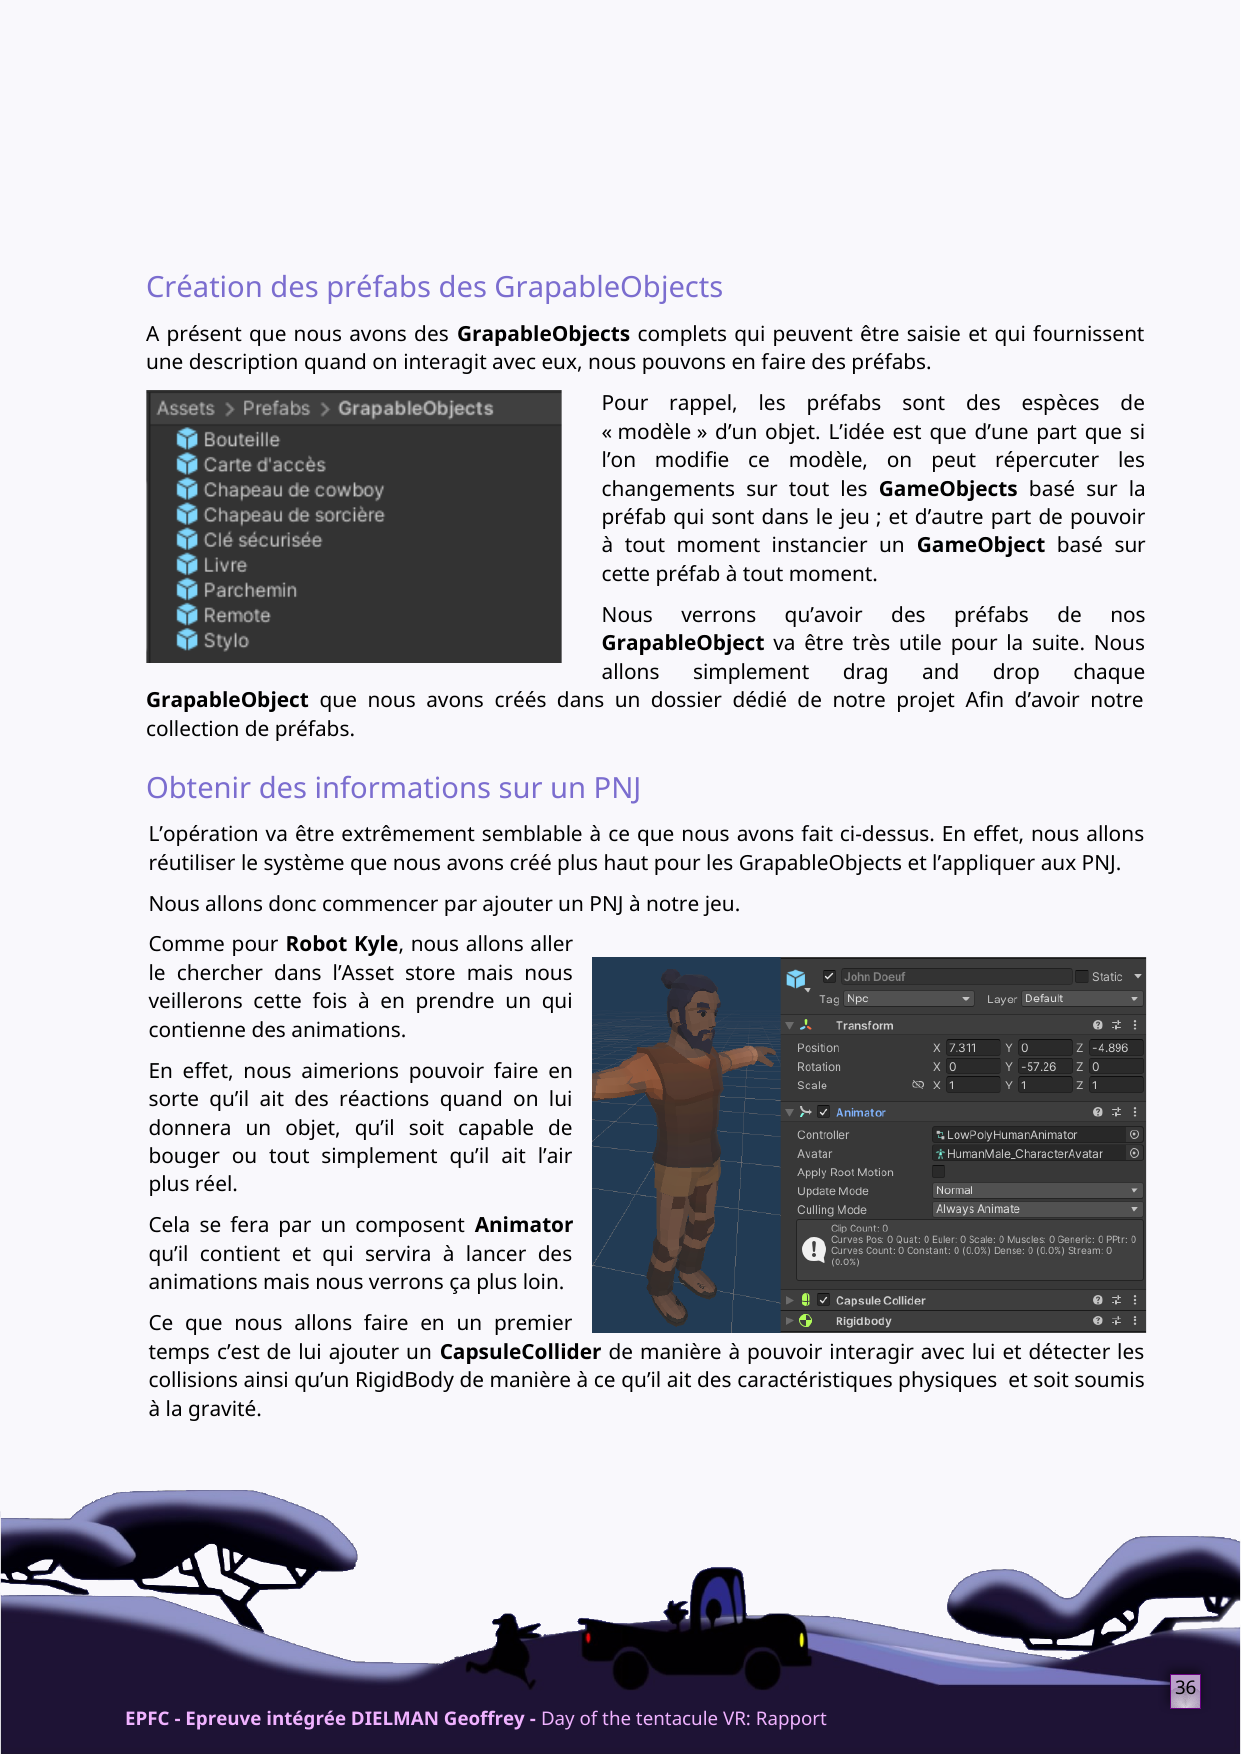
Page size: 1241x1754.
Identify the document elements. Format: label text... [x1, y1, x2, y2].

subtitle Création des préfabs des GrapableObjects [146, 267, 1146, 306]
subtitle Obtenir des informations sur un PNJ [146, 767, 1146, 807]
text Pour rappel, les préfabs sont des espèces de « modèle » d’un objet. L’idée est que d’une part que si l’on modifie ce modèle, on peut répercuter les changements sur tout les GameObjects basé sur la préfab qui sont dans le jeu ; et d’autre part de pouvoir à tout moment instancier un GameObject basé sur cette préfab à tout moment. [146, 388, 1146, 587]
text A présent que nous avons des GrapableObjects complets qui peuvent être saisie et qui fournissent une description quand on interagit avec eux, nous pouvons en faire des préfabs. [146, 319, 1146, 376]
text Ce que nous allons faire en un premier temps c’est de lui ajouter un CapsuleCollider de manière à pouvoir interagir avec lui et détecter les collisions ainsi qu’un RigidBody de manière à ce qu’il ait des caractéristiques physiques et soit soumis à la gravité. [148, 1308, 1146, 1422]
text Nous verrons qu’avoir des préfabs de nos GrapableObject va être très utile pour la suite. Nous allons simplement drag and drop chaque GrapableObject que nous avons créés dans un dossier dédié de notre projet Afin d’avoir notre collection de préfabs. [146, 600, 1146, 742]
text Comme pour Robot Kyle, nous allons aller le chercher dans l’Asset store mais nous veillerons cette fois à en prendre un qui contienne des animations. [148, 929, 1146, 1043]
text L’opération va être extrêmement semblable à ce que nous avons fait ci-dessus. En effet, nous allons réutiliser le système que nous avons créé plus haut pour les GrapableObjects et l’appliquer aux PNJ. [148, 819, 1146, 876]
picture [146, 390, 562, 663]
text En effet, nous aimerions pouvoir faire en sorte qu’il ait des réactions quand on lui donnera un objet, qu’il soit capable de bouger ou tout simplement qu’il ait l’air plus réel. [148, 1056, 592, 1198]
text Cela se fera par un composent Animator qu’il contient et qui servira à lancer des animations mais nous verrons ça plus loin. [148, 1211, 592, 1296]
picture [0, 1479, 1241, 1754]
text Nous allons donc commencer par ajouter un PNJ à notre jeu. [148, 889, 1146, 917]
picture [592, 957, 1147, 1333]
